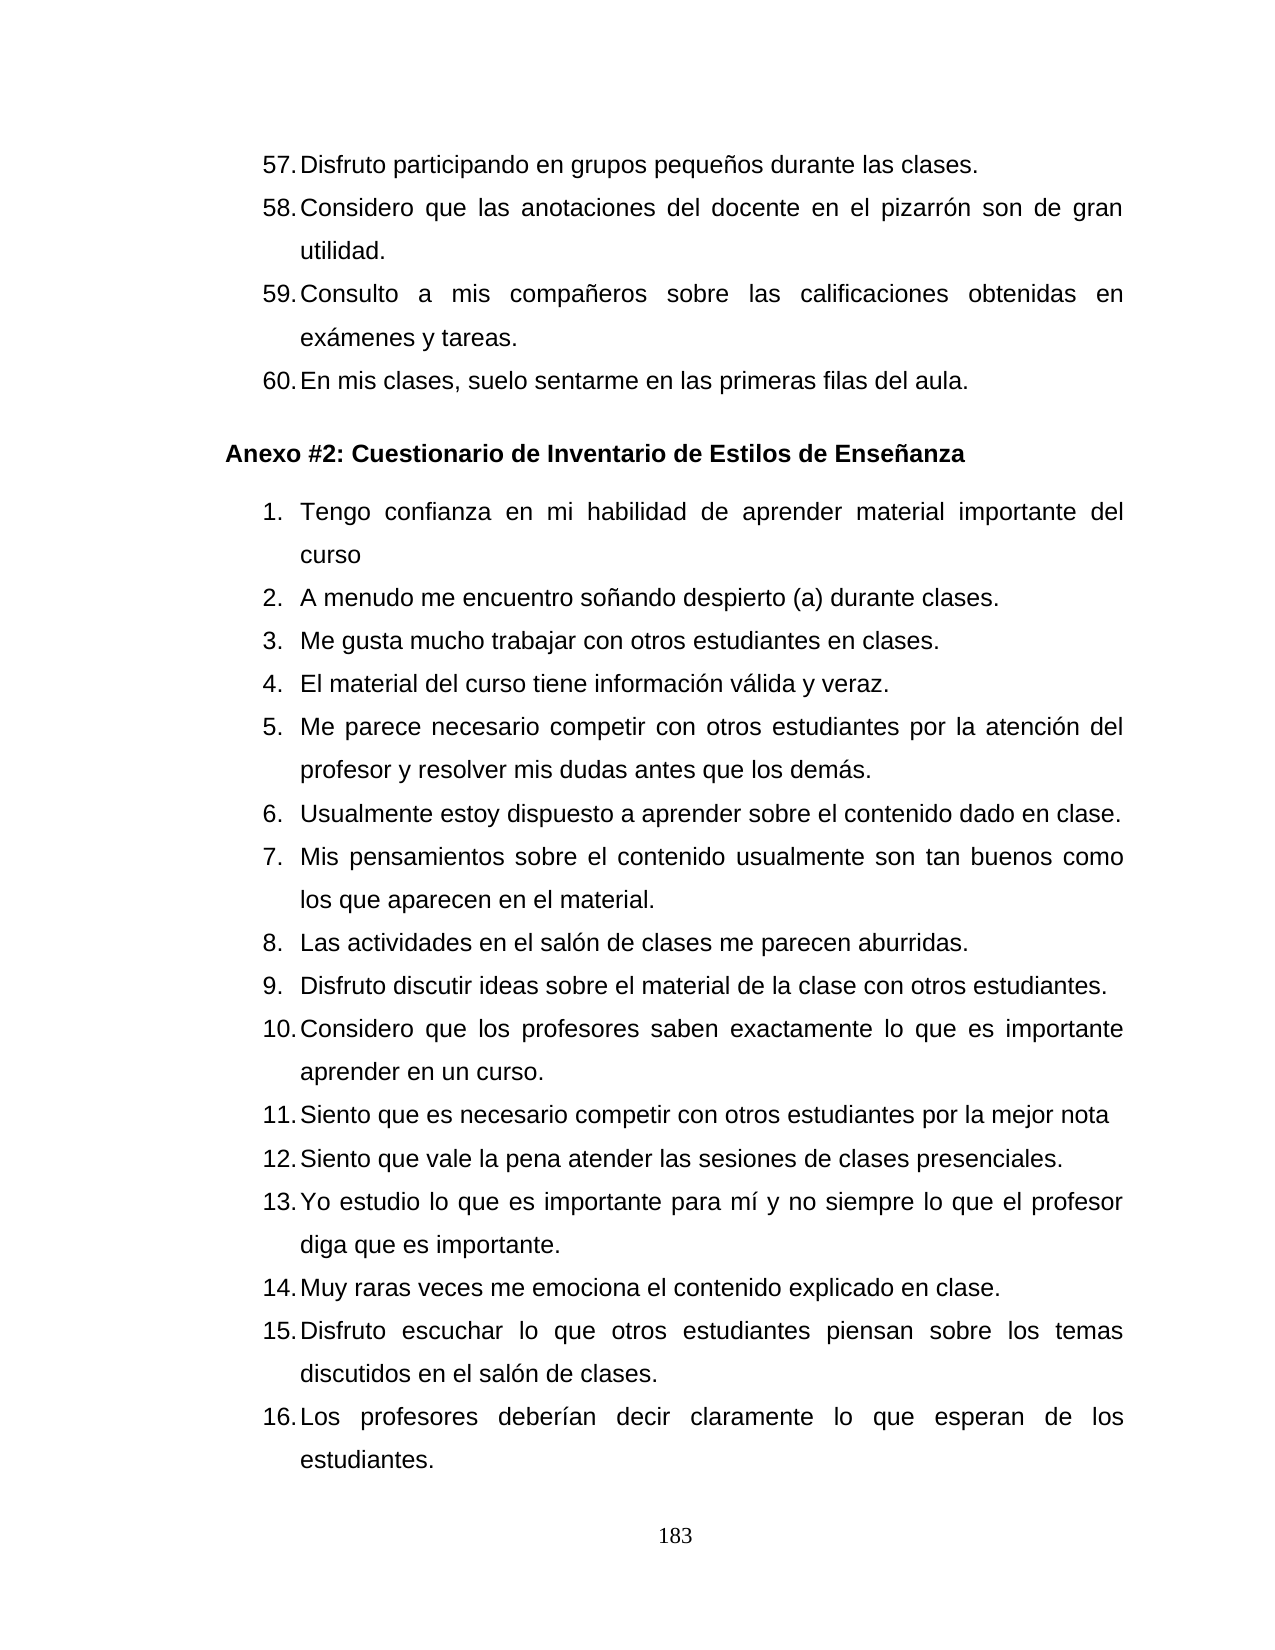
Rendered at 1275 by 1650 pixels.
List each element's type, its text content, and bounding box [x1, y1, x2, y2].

list Siento que es necesario competir con otros estudiantes por la mejor nota [262, 1101, 1125, 1129]
list Me parece necesario competir con otros estudiantes por la atención del profesor y resolver mis dudas antes que los demás. [262, 712, 1125, 784]
list Yo estudio lo que es importante para mí y no siempre lo que el profesor diga que es importante. [262, 1187, 1125, 1259]
list A menudo me encuentro soñando despierto (a) durante clases. [262, 583, 1125, 612]
list Me gusta mucho trabajar con otros estudiantes en clases. [262, 626, 1125, 655]
list Disfruto discutir ideas sobre el material de la clase con otros estudiantes. [262, 971, 1125, 1000]
list Usualmente estoy dispuesto a aprender sobre el contenido dado en clase. [262, 799, 1125, 827]
list Disfruto escuchar lo que otros estudiantes piensan sobre los temas discutidos en el salón de clases. [262, 1316, 1125, 1388]
list Siento que vale la pena atender las sesiones de clases presenciales. [262, 1144, 1125, 1172]
list Tengo confianza en mi habilidad de aprender material importante del curso [262, 497, 1125, 569]
list Disfruto participando en grupos pequeños durante las clases. [262, 150, 1125, 179]
list Las actividades en el salón de clases me parecen aburridas. [262, 928, 1125, 957]
list Muy raras veces me emociona el contenido explicado en clase. [262, 1273, 1125, 1302]
list Los profesores deberían decir claramente lo que esperan de los estudiantes. [262, 1402, 1125, 1474]
list Considero que los profesores saben exactamente lo que es importante aprender en un curso. [262, 1014, 1125, 1086]
list Consulto a mis compañeros sobre las calificaciones obtenidas en exámenes y tareas. [262, 279, 1125, 351]
list Mis pensamientos sobre el contenido usualmente son tan buenos como los que aparecen en el material. [262, 842, 1125, 914]
list En mis clases, suelo sentarme en las primeras filas del aula. [262, 366, 1125, 394]
list Considero que las anotaciones del docente en el pizarrón son de gran utilidad. [262, 193, 1125, 265]
list El material del curso tiene información válida y veraz. [262, 669, 1125, 698]
subtitle Anexo #2: Cuestionario de Inventario de Estilos de Enseñanza [225, 439, 1125, 468]
